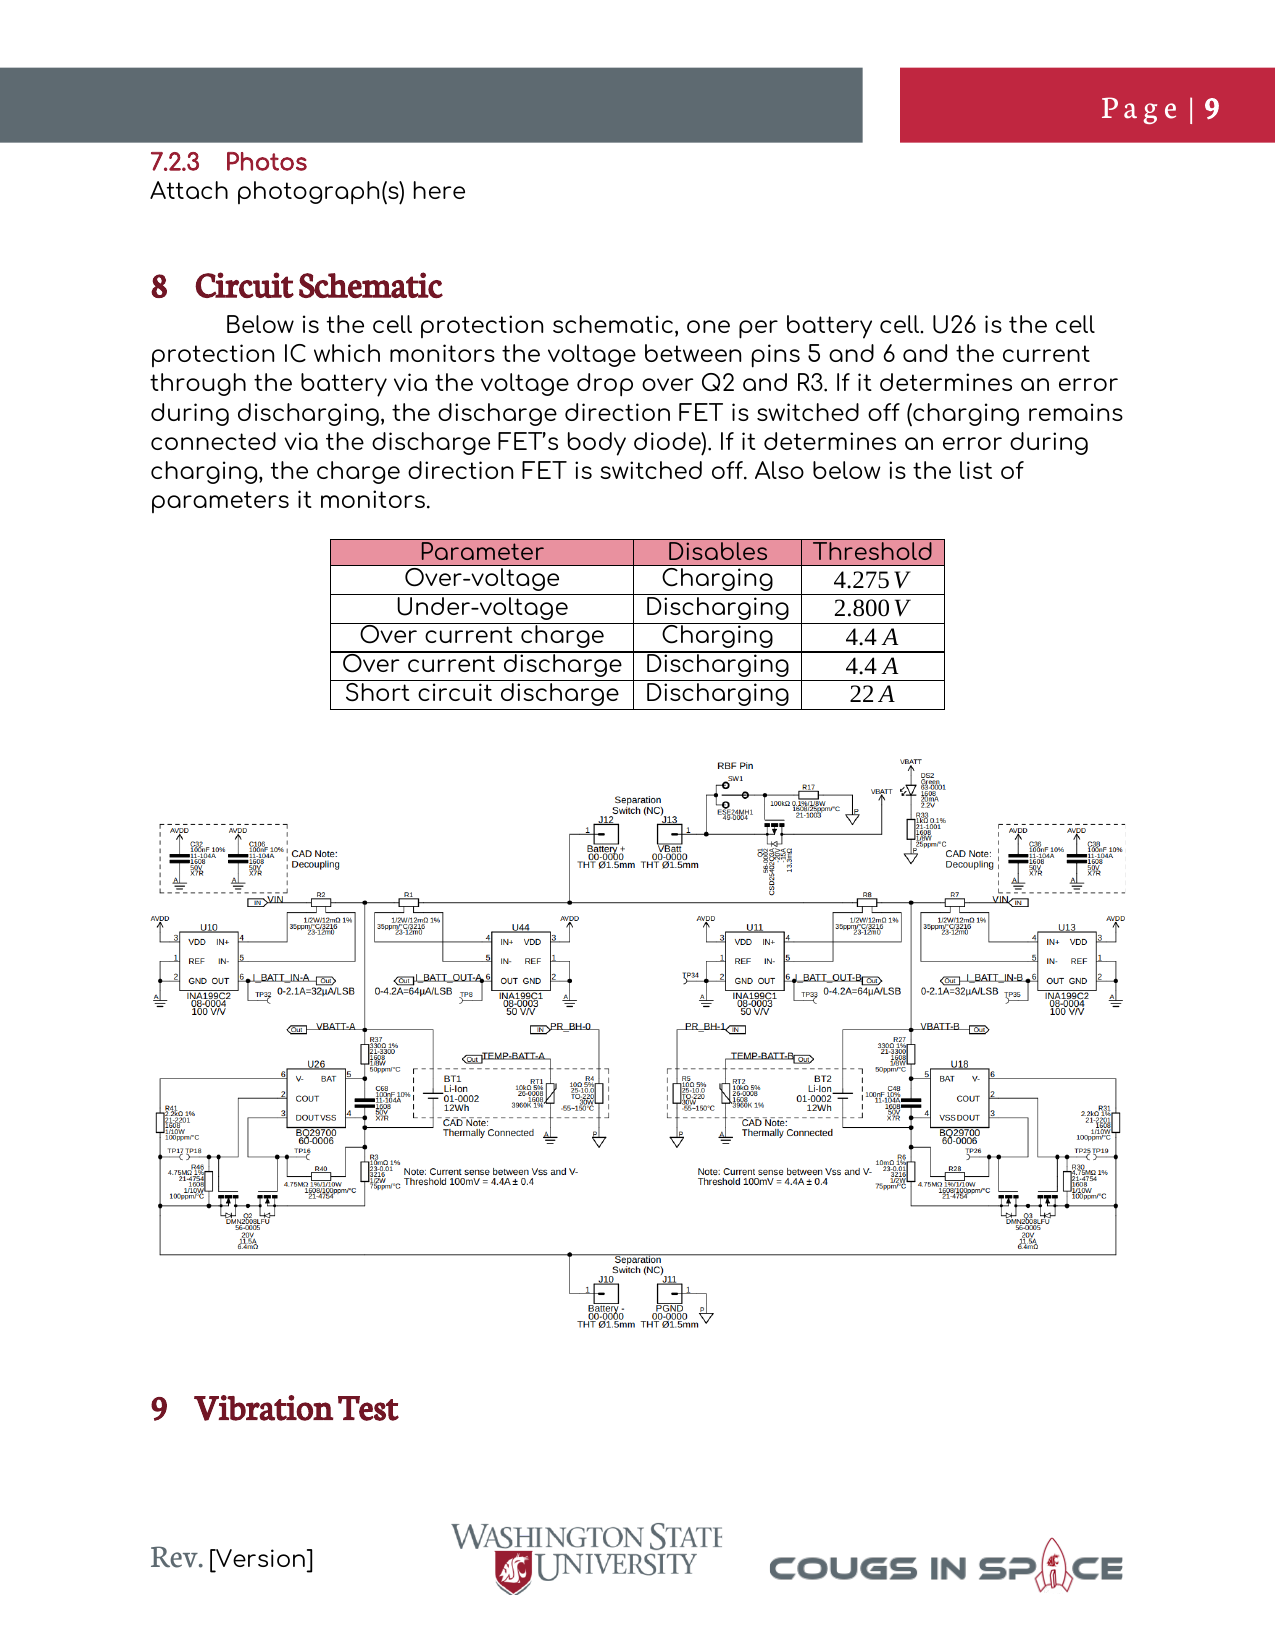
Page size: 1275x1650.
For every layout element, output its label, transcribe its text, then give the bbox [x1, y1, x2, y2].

table_header Threshold [802, 540, 944, 565]
table_cell [802, 624, 944, 651]
table_cell Charging [634, 566, 801, 594]
text Attach photograph(s) here [150, 179, 1125, 205]
table_cell Under-voltage [331, 595, 633, 623]
picture [769, 1537, 1123, 1594]
table_cell Discharging [634, 595, 801, 623]
table_header Disables [634, 540, 801, 565]
table_cell [802, 653, 944, 680]
picture [450, 1522, 723, 1595]
table_cell [802, 681, 944, 709]
table_cell Discharging [634, 653, 801, 680]
text Below is the cell protection schematic, one per battery cell. U26 is the cell protection IC which monitors the voltage between pins 5 and 6 and the current through the battery via the voltage drop over Q2 and R3. If it determines an error during discharging, the discharge direction FET is switched off (charging remains connected via the discharge FET’s body diode). If it determines an error during charging, the charge direction FET is switched off. Also below is the list of parameters it monitors. [150, 313, 1125, 514]
table_cell Over current discharge [331, 653, 633, 680]
table_cell Short circuit discharge [331, 681, 633, 709]
table_cell Over current charge [331, 624, 633, 651]
subtitle Vibration Test [150, 1381, 1125, 1428]
table_cell [802, 566, 944, 594]
table_cell Discharging [634, 681, 801, 709]
table_header Parameter [331, 540, 633, 565]
table_cell Over-voltage [331, 566, 633, 594]
table_cell [802, 595, 944, 623]
subtitle Photos [150, 150, 1125, 176]
subtitle Circuit Schematic [150, 258, 1125, 306]
picture [150, 759, 1125, 1328]
table_cell Charging [634, 624, 801, 651]
